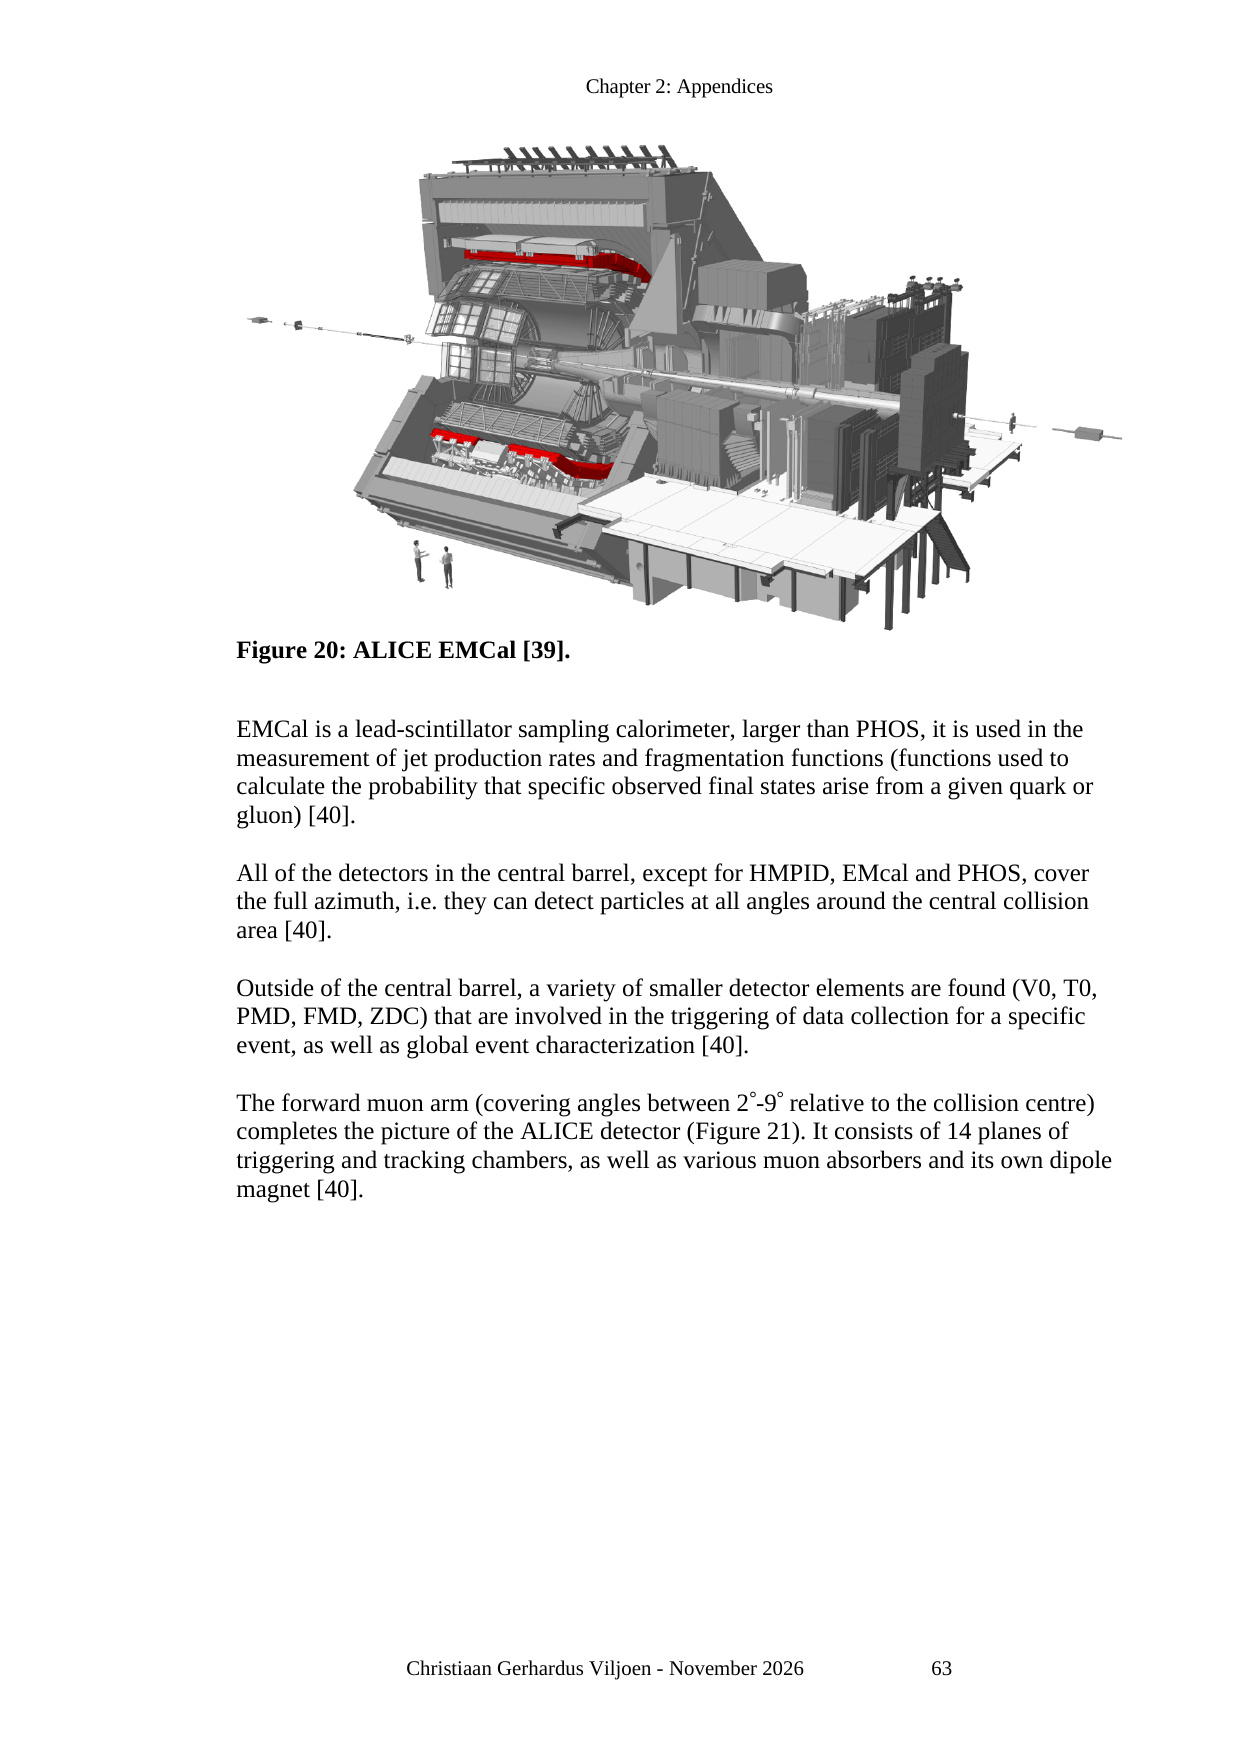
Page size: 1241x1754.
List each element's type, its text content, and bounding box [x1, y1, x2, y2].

text Outside of the central barrel, a variety of smaller detector elements are found (V0, T0, PMD, FMD, ZDC) that are involved in the triggering of data collection for a specific event, as well as global event characterization . [236, 973, 1122, 1059]
text Figure : ALICE EMCal . [236, 636, 1122, 664]
text The forward muon arm (covering angles between 2-9 relative to the collision centre) completes the picture of the ALICE detector (Figure 17). It consists of 14 planes of triggering and tracking chambers, as well as various muon absorbers and its own dipole magnet . [236, 1088, 1122, 1203]
text All of the detectors in the central barrel, except for HMPID, EMcal and PHOS, cover the full azimuth, i.e. they can detect particles at all angles around the central collision area . [236, 858, 1122, 944]
picture [236, 135, 1123, 636]
text EMCal is a lead-scintillator sampling calorimeter, larger than PHOS, it is used in the measurement of jet production rates and fragmentation functions (functions used to calculate the probability that specific observed final states arise from a given quark or gluon) . [236, 714, 1122, 829]
